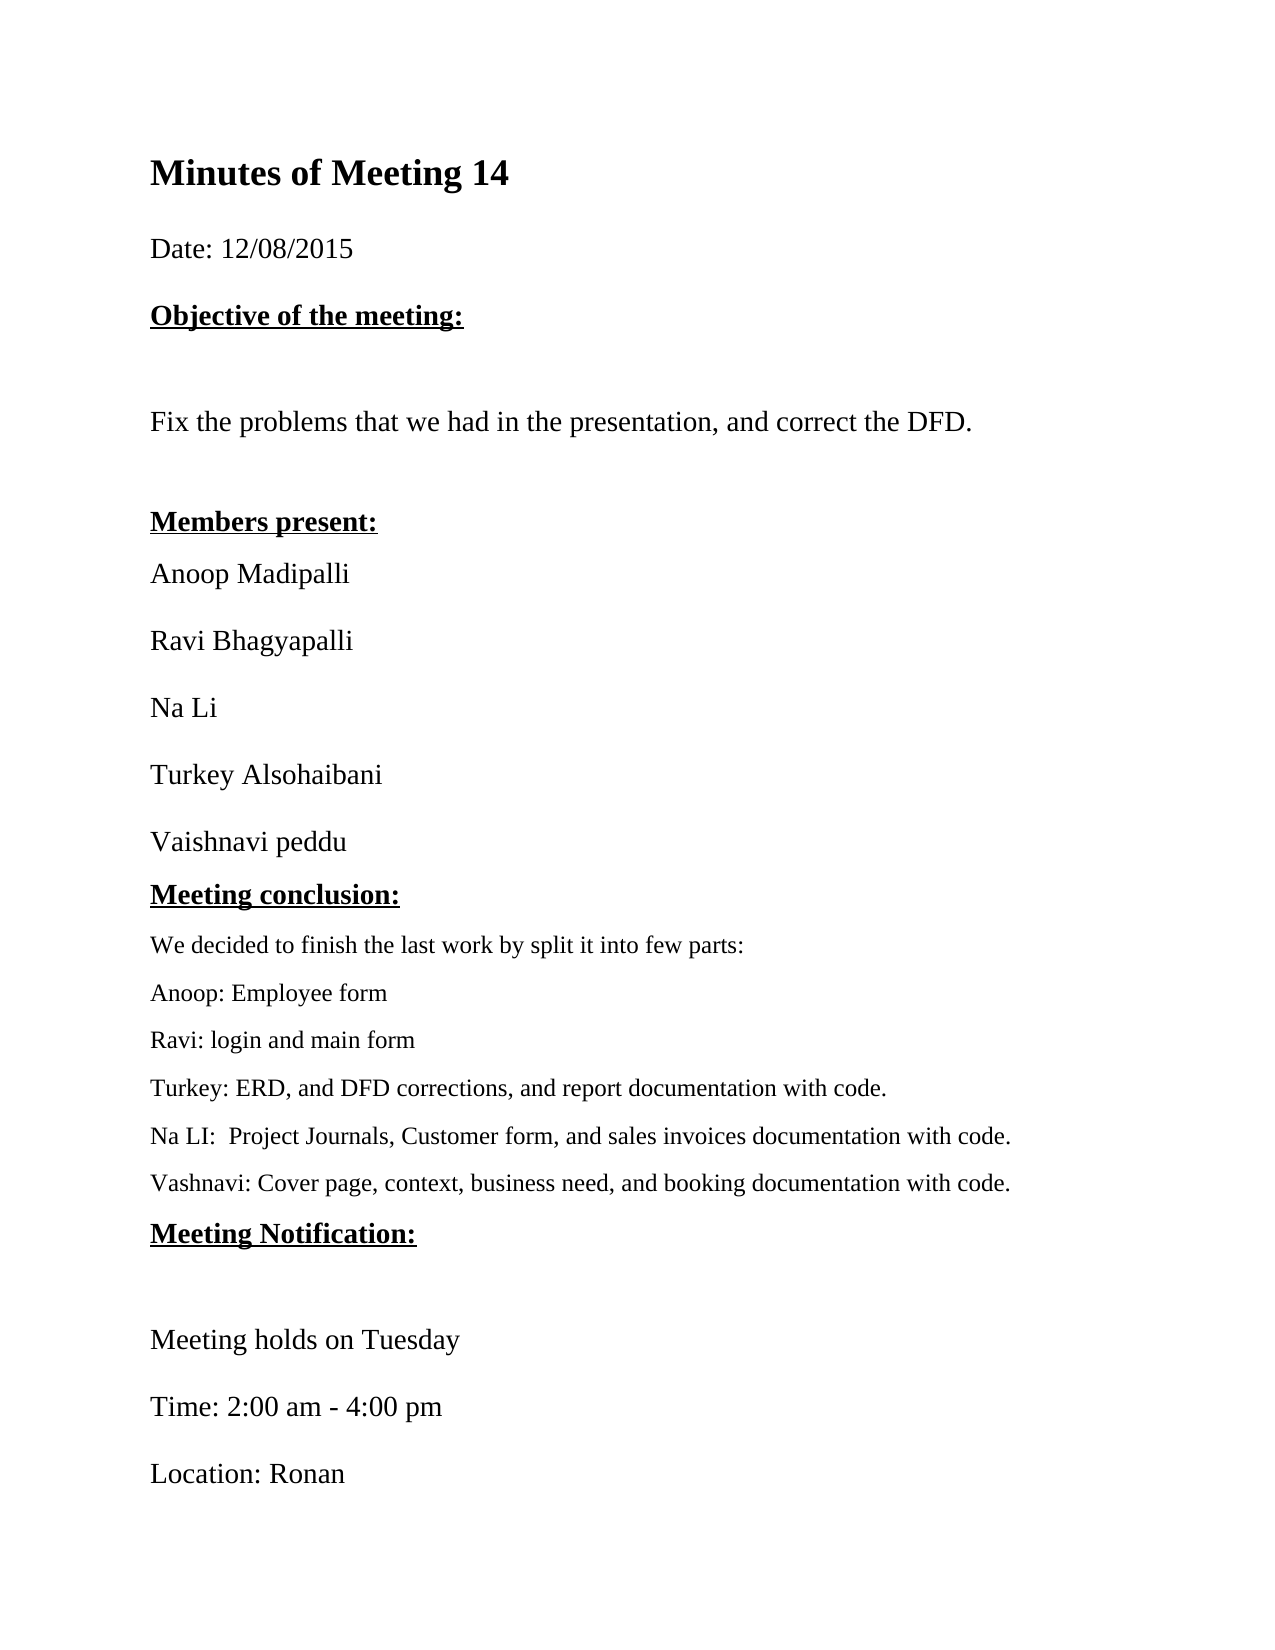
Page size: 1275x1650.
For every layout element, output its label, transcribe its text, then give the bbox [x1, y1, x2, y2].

text Members present: [150, 504, 1125, 537]
text Na Li [150, 690, 1125, 724]
text We decided to finish the last work by split it into few parts: [150, 930, 1125, 959]
text Fix the problems that we had in the presentation, and correct the DFD. [150, 404, 1125, 437]
text Vaishnavi peddu [150, 824, 1125, 858]
text Anoop Madipalli [150, 556, 1125, 590]
text Time: 2:00 am - 4:00 pm [150, 1389, 1125, 1422]
text Anoop: Employee form [150, 978, 1125, 1006]
text Ravi: login and main form [150, 1025, 1125, 1054]
text Turkey Alsohaibani [150, 757, 1125, 791]
text Meeting conclusion: [150, 877, 1125, 911]
text Turkey: ERD, and DFD corrections, and report documentation with code. [150, 1073, 1125, 1102]
text Minutes of Meeting 14 [150, 150, 1125, 193]
text Ravi Bhagyapalli [150, 623, 1125, 657]
text Objective of the meeting: [150, 298, 1125, 332]
text Na LI: Project Journals, Customer form, and sales invoices documentation with code. [150, 1121, 1125, 1149]
text Meeting Notification: [150, 1216, 1125, 1250]
text Location: Ronan [150, 1456, 1125, 1489]
text Vashnavi: Cover page, context, business need, and booking documentation with code. [150, 1168, 1125, 1197]
text Meeting holds on Tuesday [150, 1322, 1125, 1355]
text Date: 12/08/2015 [150, 231, 1125, 265]
